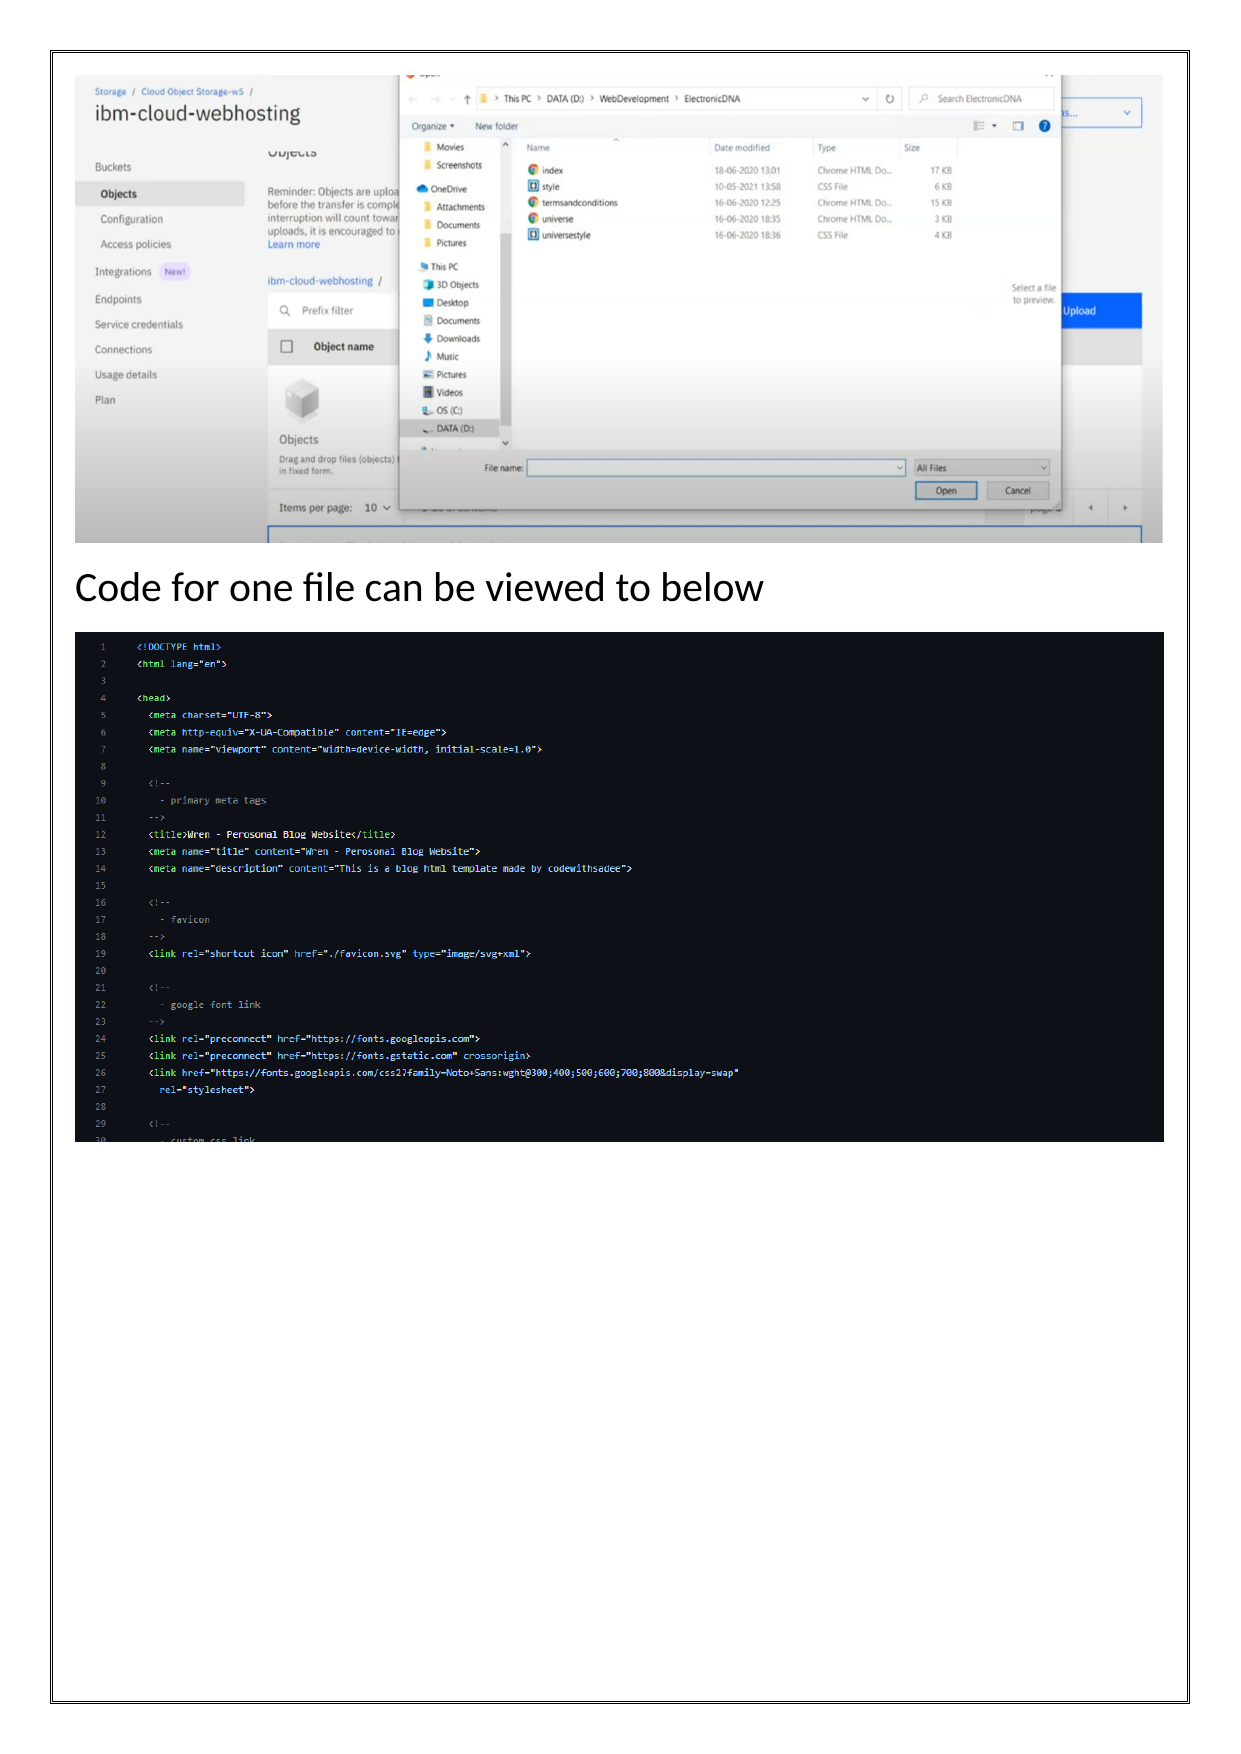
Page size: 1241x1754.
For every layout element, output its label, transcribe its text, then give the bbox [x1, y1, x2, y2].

picture [75, 632, 1164, 1142]
text Code for one file can be viewed to below [75, 561, 1165, 612]
picture [75, 75, 1163, 543]
